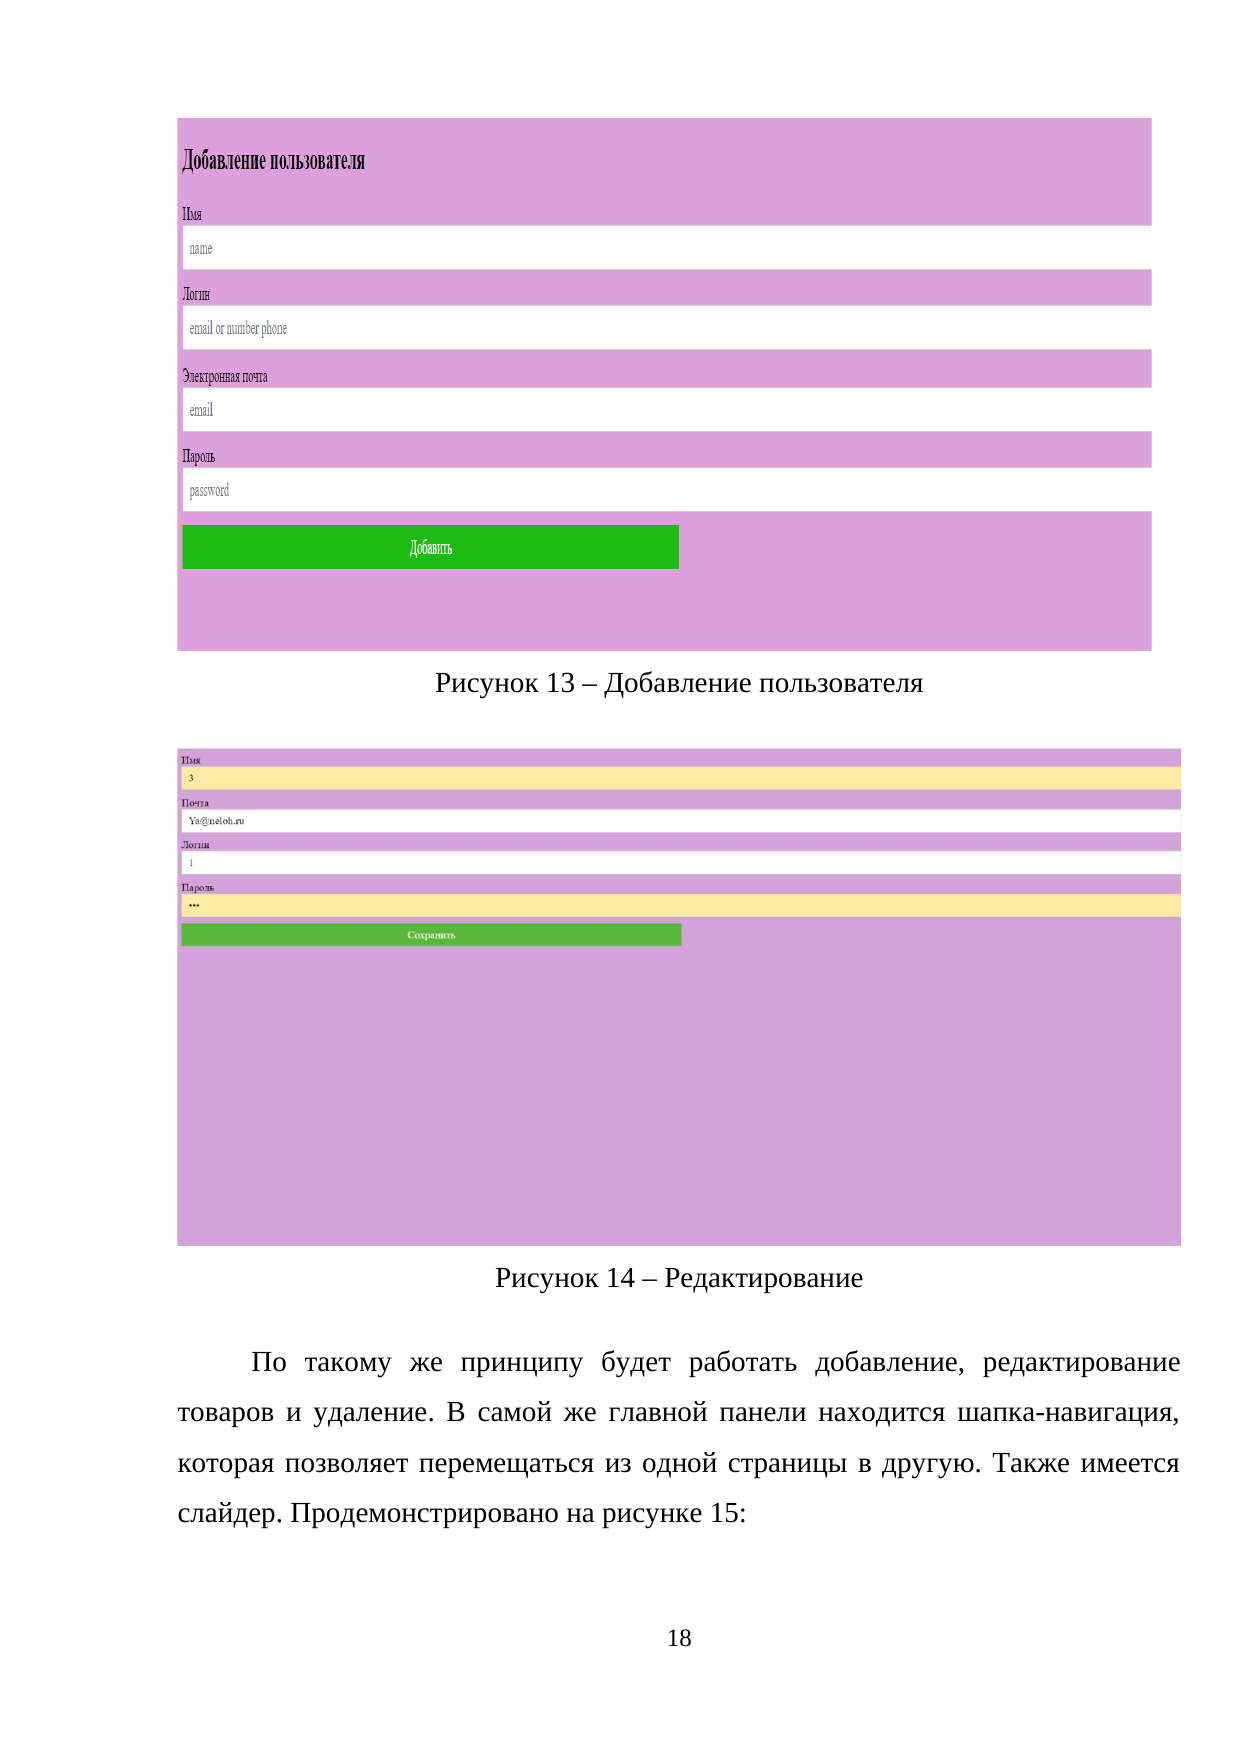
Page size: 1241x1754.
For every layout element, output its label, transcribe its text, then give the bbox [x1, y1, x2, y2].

picture [177, 118, 1152, 651]
text Рисунок 13 – Добавление пользователя [177, 665, 1181, 698]
text По такому же принципу будет работать добавление, редактирование товаров и удаление. В самой же главной панели находится шапка-навигация, которая позволяет перемещаться из одной страницы в другую. Также имеется слайдер. Продемонстрировано на рисунке 15: [177, 1344, 1181, 1528]
text Рисунок 14 – Редактирование [177, 1260, 1181, 1294]
picture [177, 748, 1182, 1246]
